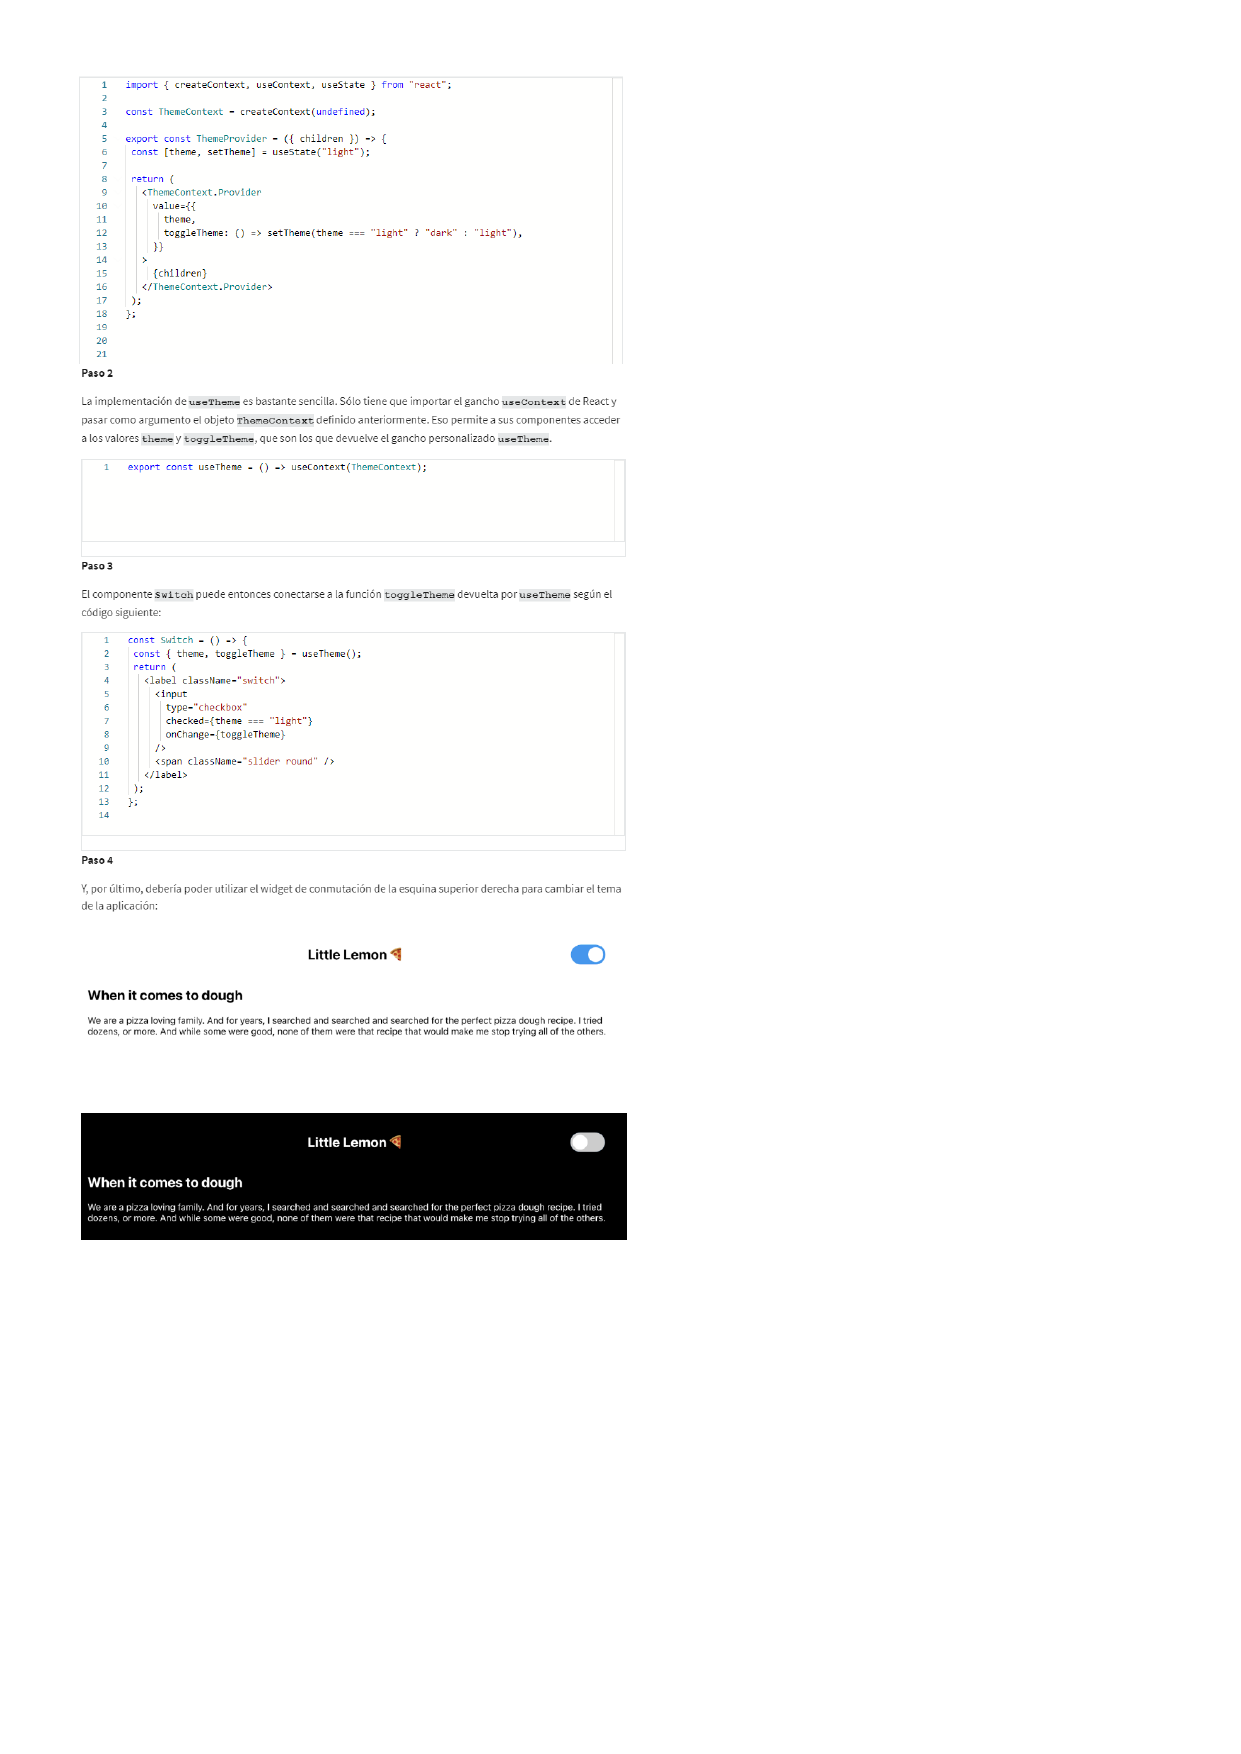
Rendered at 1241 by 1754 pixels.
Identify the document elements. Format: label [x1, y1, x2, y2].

picture [75, 75, 642, 364]
picture [75, 366, 636, 852]
picture [75, 853, 646, 1240]
